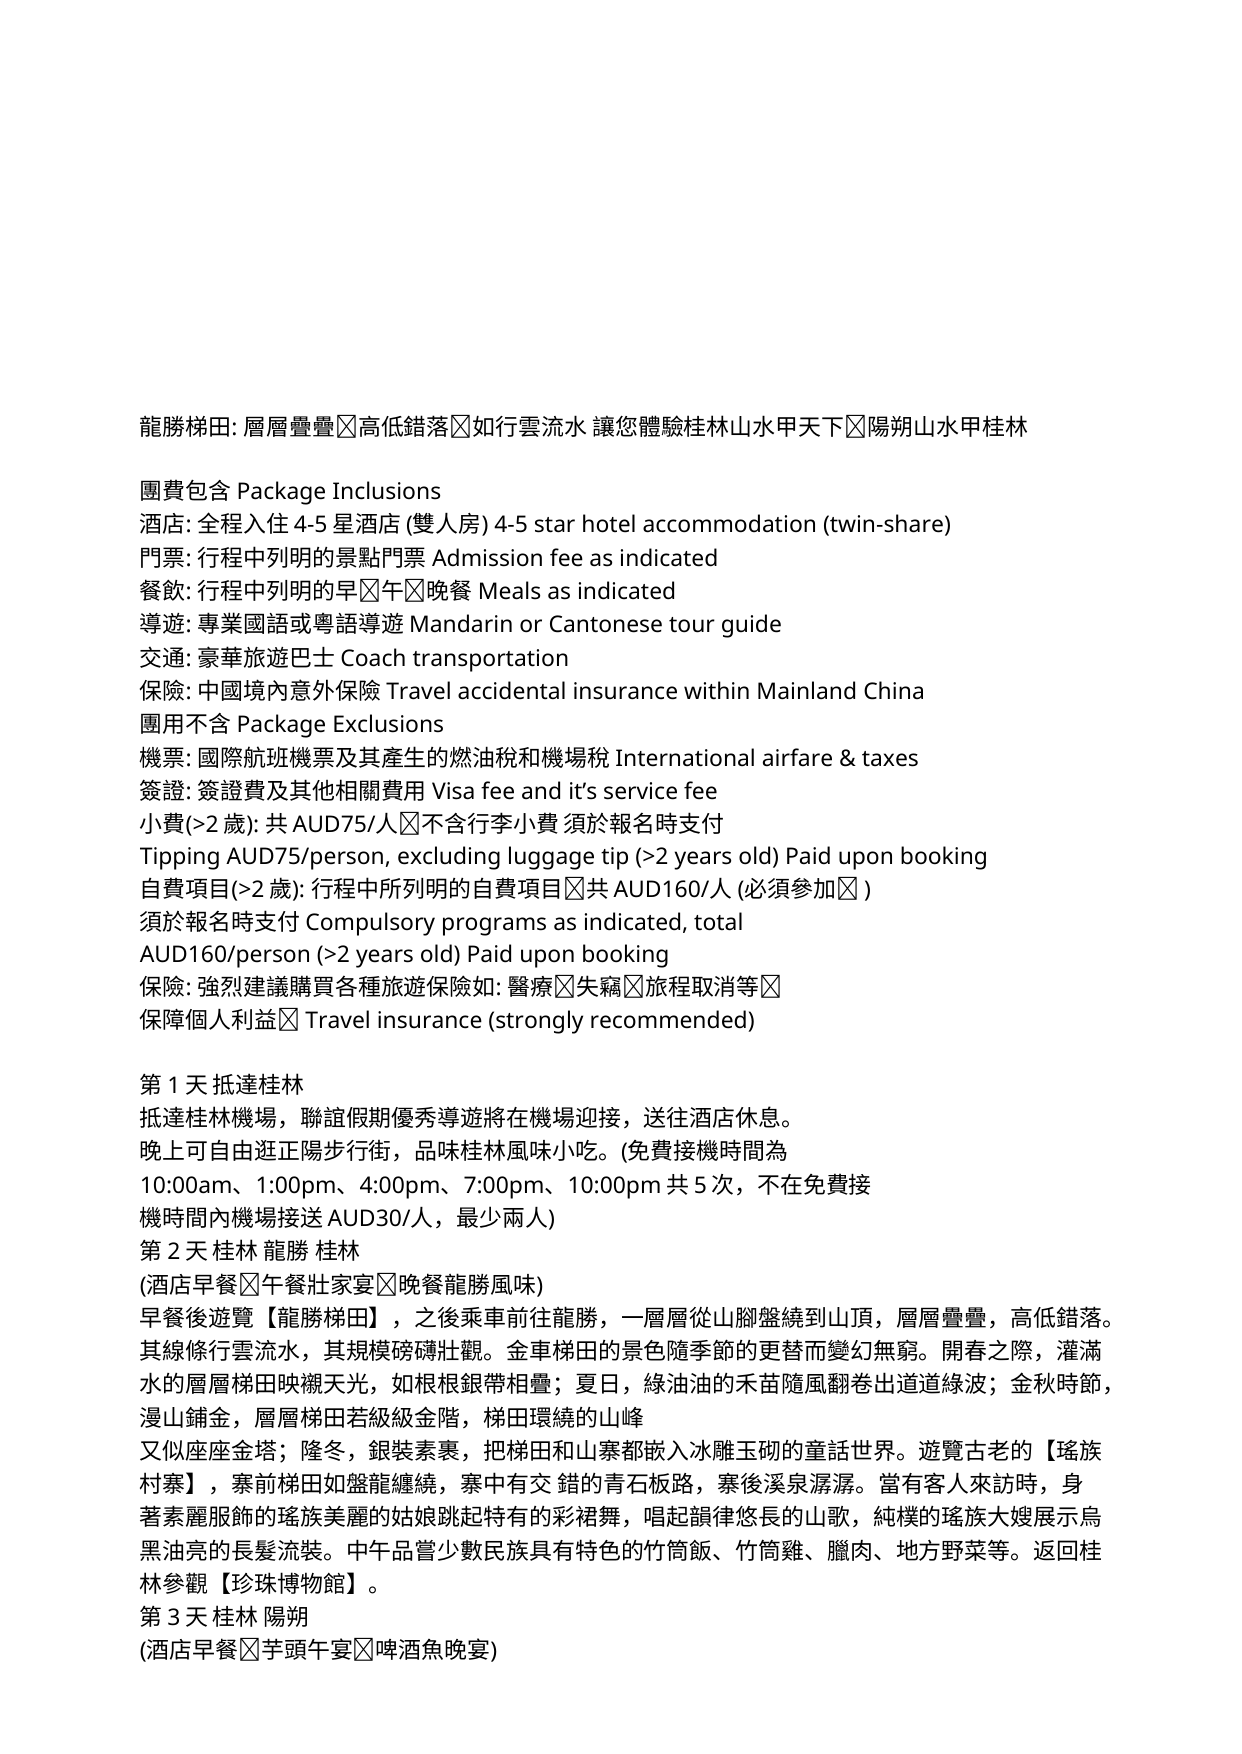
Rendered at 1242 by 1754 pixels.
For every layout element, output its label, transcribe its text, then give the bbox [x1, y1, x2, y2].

text 保障個人利益􀀂 Travel insurance (strongly recommended) [139, 1002, 1104, 1035]
text 交通: 豪華旅遊巴士 Coach transportation [139, 639, 1104, 673]
text 酒店: 全程入住4-5星酒店 (雙人房) 4-5 star hotel accommodation (twin-share) [139, 506, 1104, 539]
text 保險: 強烈建議購買各種旅遊保險如: 醫療􀁥失竊􀁥旅程取消等􀁤 [139, 969, 1104, 1002]
text 小費(>2歲): 共AUD75/人􀁤不含行李小費 須於報名時支付 [139, 806, 1104, 839]
text 龍勝梯田: 層層疊疊􀁥高低錯落􀁥如行雲流水 讓您體驗桂林山水甲天下􀁥陽朔山水甲桂林 [139, 408, 1104, 442]
text AUD160/person (>2 years old) Paid upon booking [139, 937, 1104, 969]
text 晚上可自由逛正陽步行街，品味桂林風味小吃。(免費接機時間為 [139, 1133, 1104, 1167]
text 抵達桂林機場，聯誼假期優秀導遊將在機場迎接，送往酒店休息。 [139, 1100, 1104, 1133]
text 機時間內機場接送AUD30/人，最少兩人) [139, 1200, 1104, 1233]
text 團用不含 Package Exclusions [139, 706, 1104, 739]
text 團費包含 Package Inclusions [139, 473, 1104, 506]
text 機票: 國際航班機票及其產生的燃油稅和機場稅 International airfare & taxes [139, 739, 1104, 773]
text 早餐後遊覽【龍勝梯田】，之後乘車前往龍勝，一層層從山腳盤繞到山頂，層層疊疊，高低錯落。其線條行雲流水，其規模磅礴壯觀。金車梯田的景色隨季節的更替而變幻無窮。開春之際，灌滿水的層層梯田映襯天光，如根根銀帶相疊；夏日，綠油油的禾苗隨風翻卷出道道綠波；金秋時節，漫山鋪金，層層梯田若級級金階，梯田環繞的山峰 [139, 1300, 1104, 1433]
text 須於報名時支付 Compulsory programs as indicated, total [139, 904, 1104, 937]
text 又似座座金塔；隆冬，銀裝素裹，把梯田和山寨都嵌入冰雕玉砌的童話世界。遊覽古老的【瑤族村寨】，寨前梯田如盤龍纏繞，寨中有交 錯的青石板路，寨後溪泉潺潺。當有客人來訪時，身著素麗服飾的瑤族美麗的姑娘跳起特有的彩裙舞，唱起韻律悠長的山歌，純樸的瑤族大嫂展示烏黑油亮的長髮流裝。中午品嘗少數民族具有特色的竹筒飯、竹筒雞、臘肉、地方野菜等。返回桂林參觀【珍珠博物館】。 [139, 1433, 1104, 1599]
text 導遊: 專業國語或粵語導遊 Mandarin or Cantonese tour guide [139, 606, 1104, 639]
text (酒店早餐􀁥午餐壯家宴􀁥晚餐龍勝風味) [139, 1267, 1104, 1300]
text 簽證: 簽證費及其他相關費用 Visa fee and it’s service fee [139, 773, 1104, 806]
text (酒店早餐􀁥芋頭午宴􀁥啤酒魚晚宴) [139, 1632, 1104, 1666]
text Tipping AUD75/person, excluding luggage tip (>2 years old) Paid upon booking [139, 839, 1104, 871]
text 第2天 桂林 龍勝 桂林 [139, 1233, 1104, 1267]
text 10:00am、1:00pm、4:00pm、7:00pm、10:00pm共5次，不在免費接 [139, 1167, 1104, 1200]
text 餐飲: 行程中列明的早􀁥午􀁥晚餐 Meals as indicated [139, 573, 1104, 606]
text 第3天 桂林 陽朔 [139, 1599, 1104, 1632]
text 第1天 抵達桂林 [139, 1067, 1104, 1100]
text 自費項目(>2歲): 行程中所列明的自費項目􀁤共AUD160/人 (必須參加􀀂 ) [139, 871, 1104, 904]
text 保險: 中國境內意外保險 Travel accidental insurance within Mainland China [139, 673, 1104, 706]
text 門票: 行程中列明的景點門票 Admission fee as indicated [139, 539, 1104, 573]
